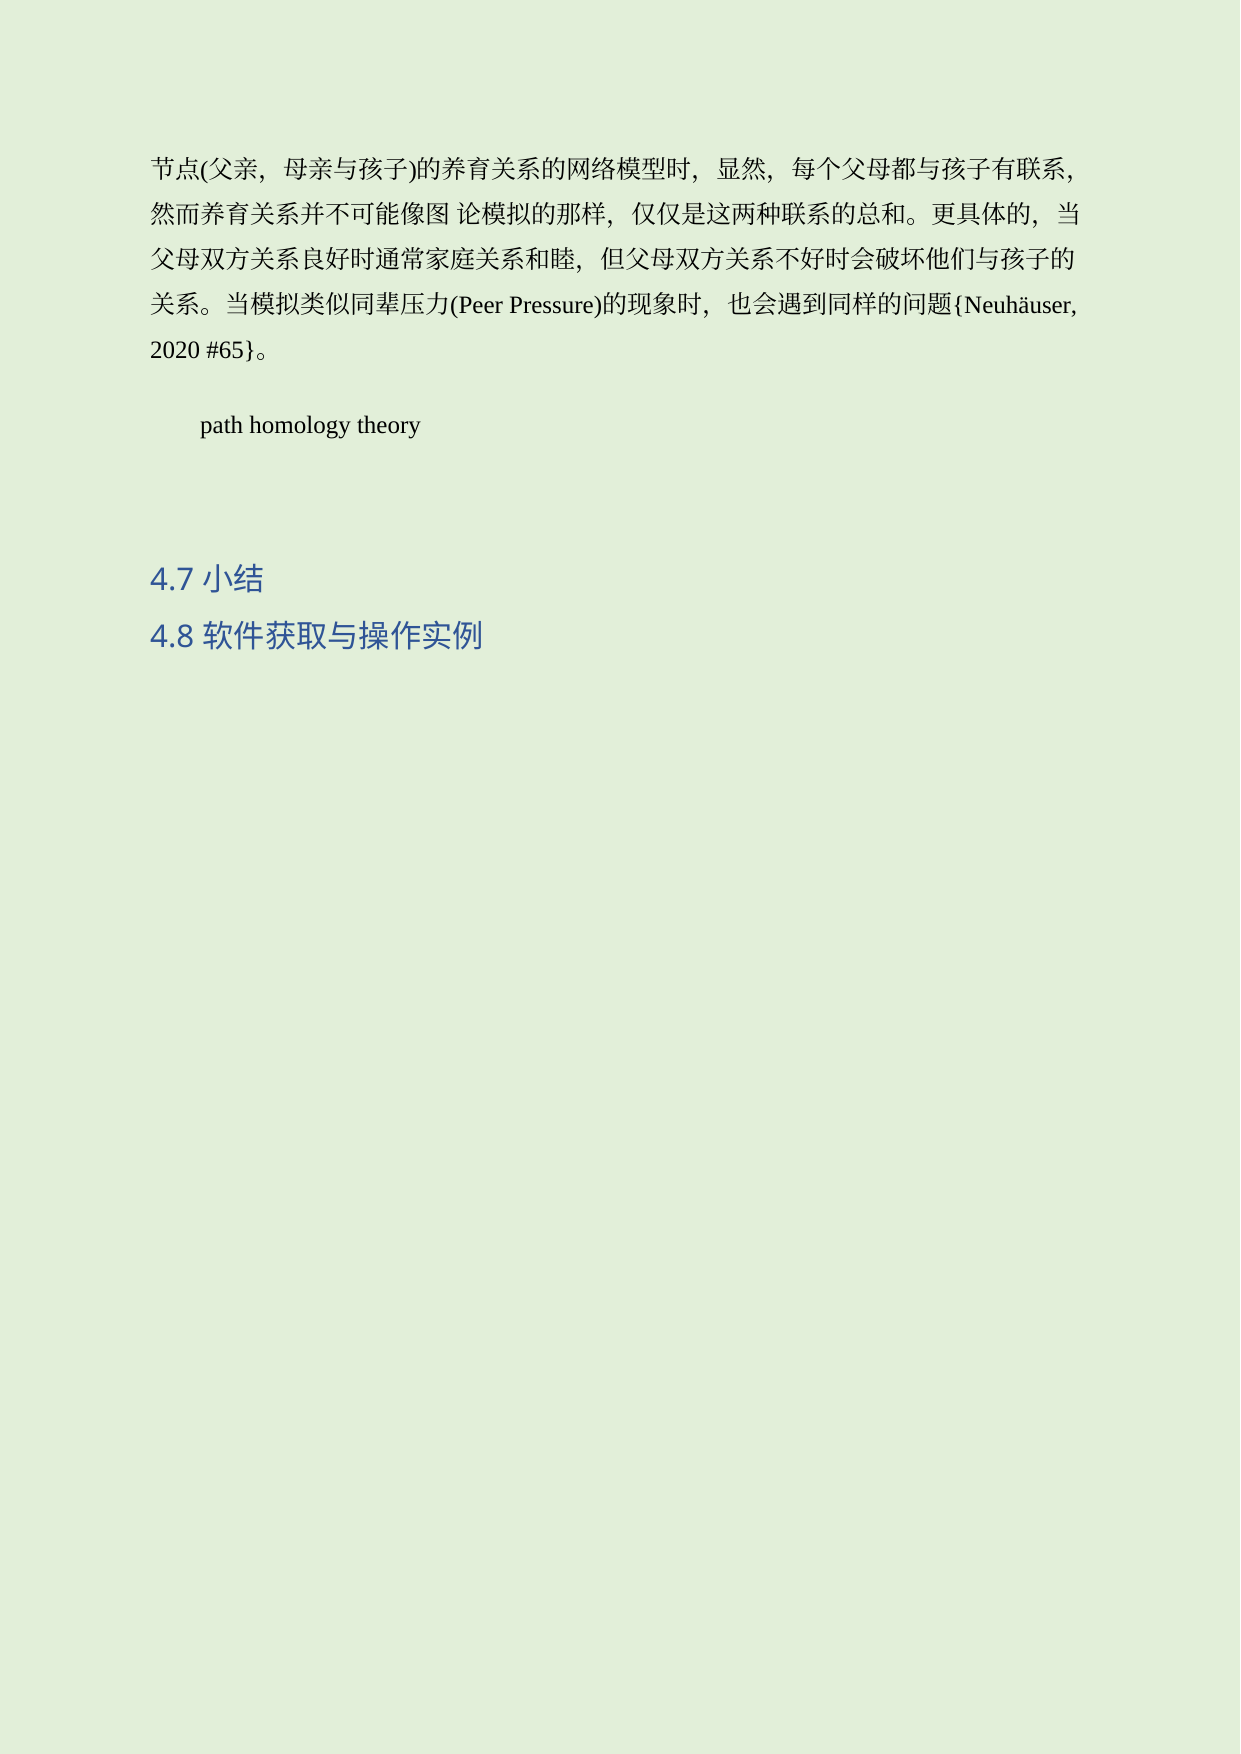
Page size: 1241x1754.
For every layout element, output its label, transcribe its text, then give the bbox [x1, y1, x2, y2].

text 4.8 软件获取与操作实例 [150, 611, 1090, 656]
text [150, 150, 1090, 366]
text 4.7 小结 [150, 554, 1090, 599]
text path homology theory [150, 410, 1090, 439]
